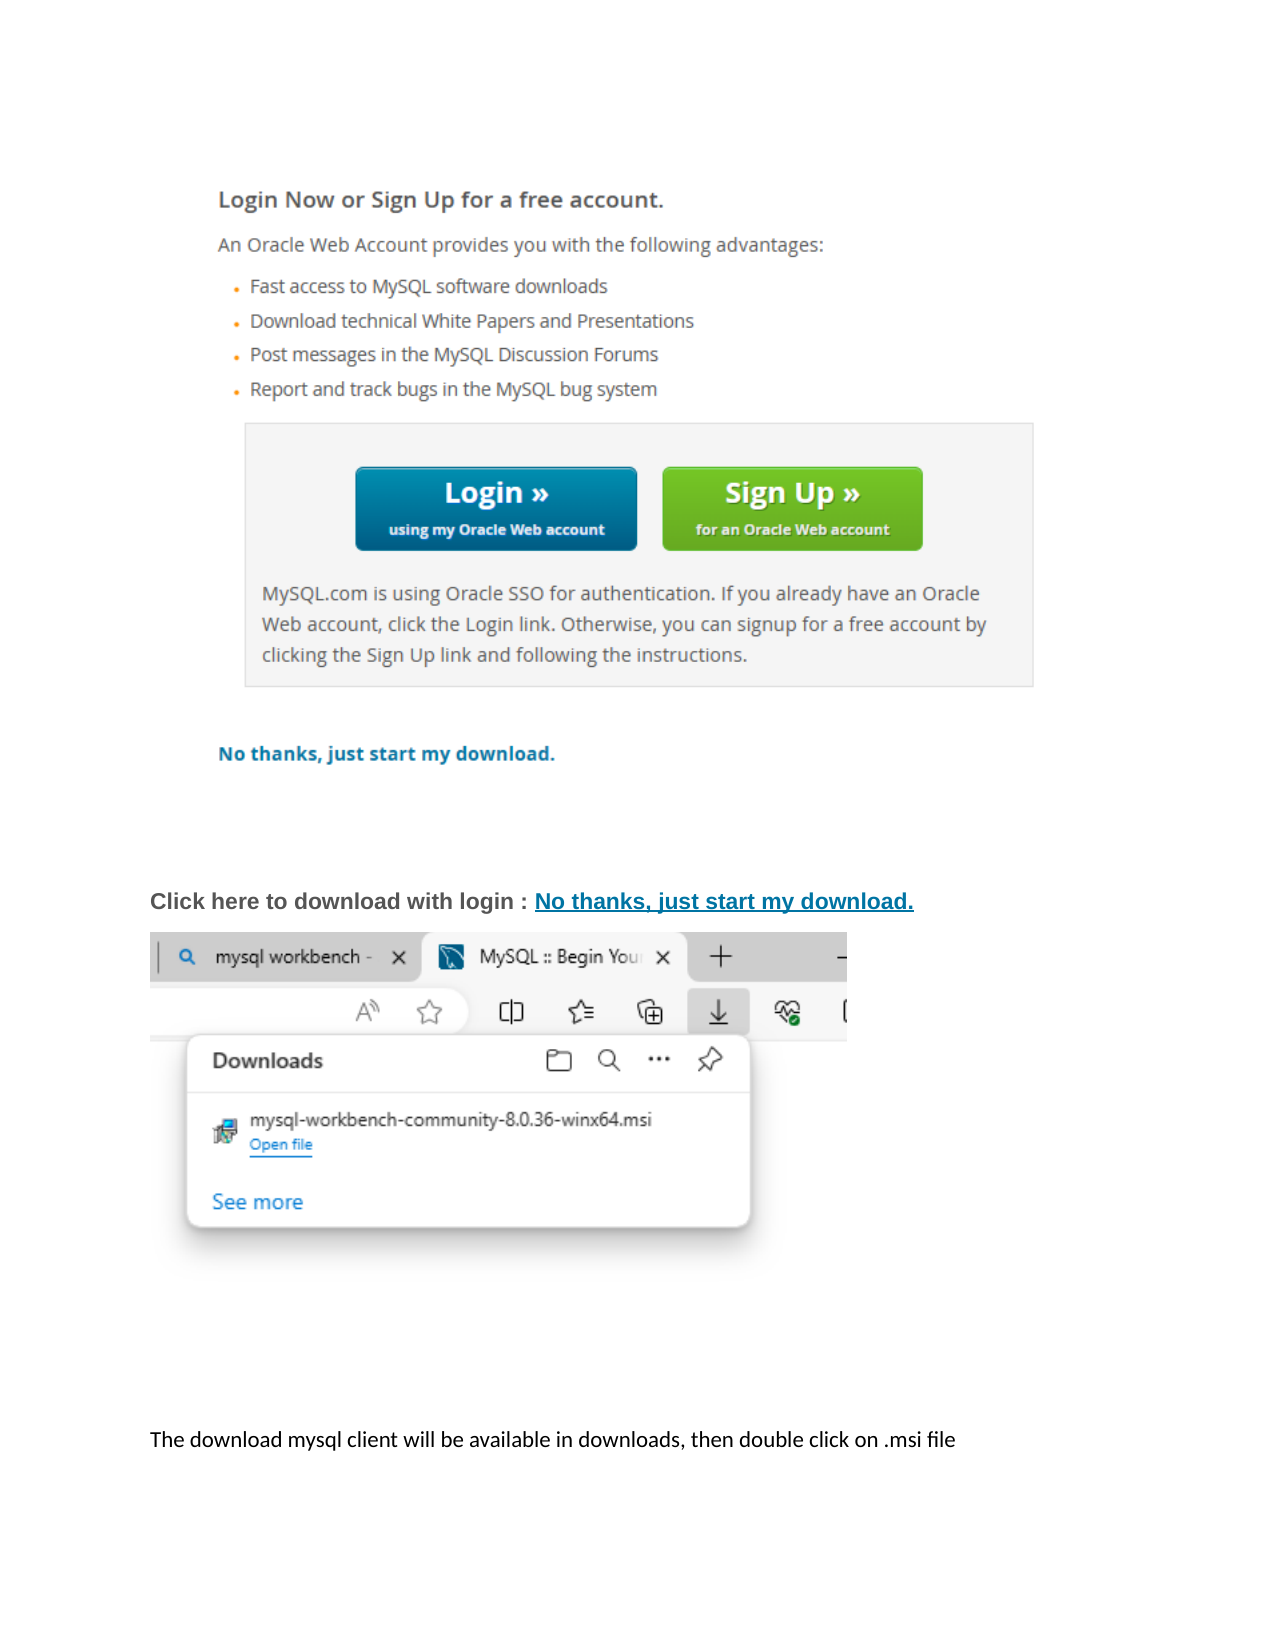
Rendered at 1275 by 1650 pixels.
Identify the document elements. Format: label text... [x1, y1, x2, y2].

text Click here to download with login : No thanks, just start my download. [534, 888, 1125, 914]
picture [150, 932, 847, 1407]
picture [150, 150, 1125, 869]
text The download mysql client will be available in downloads, then double click on .msi file [150, 1426, 1125, 1453]
